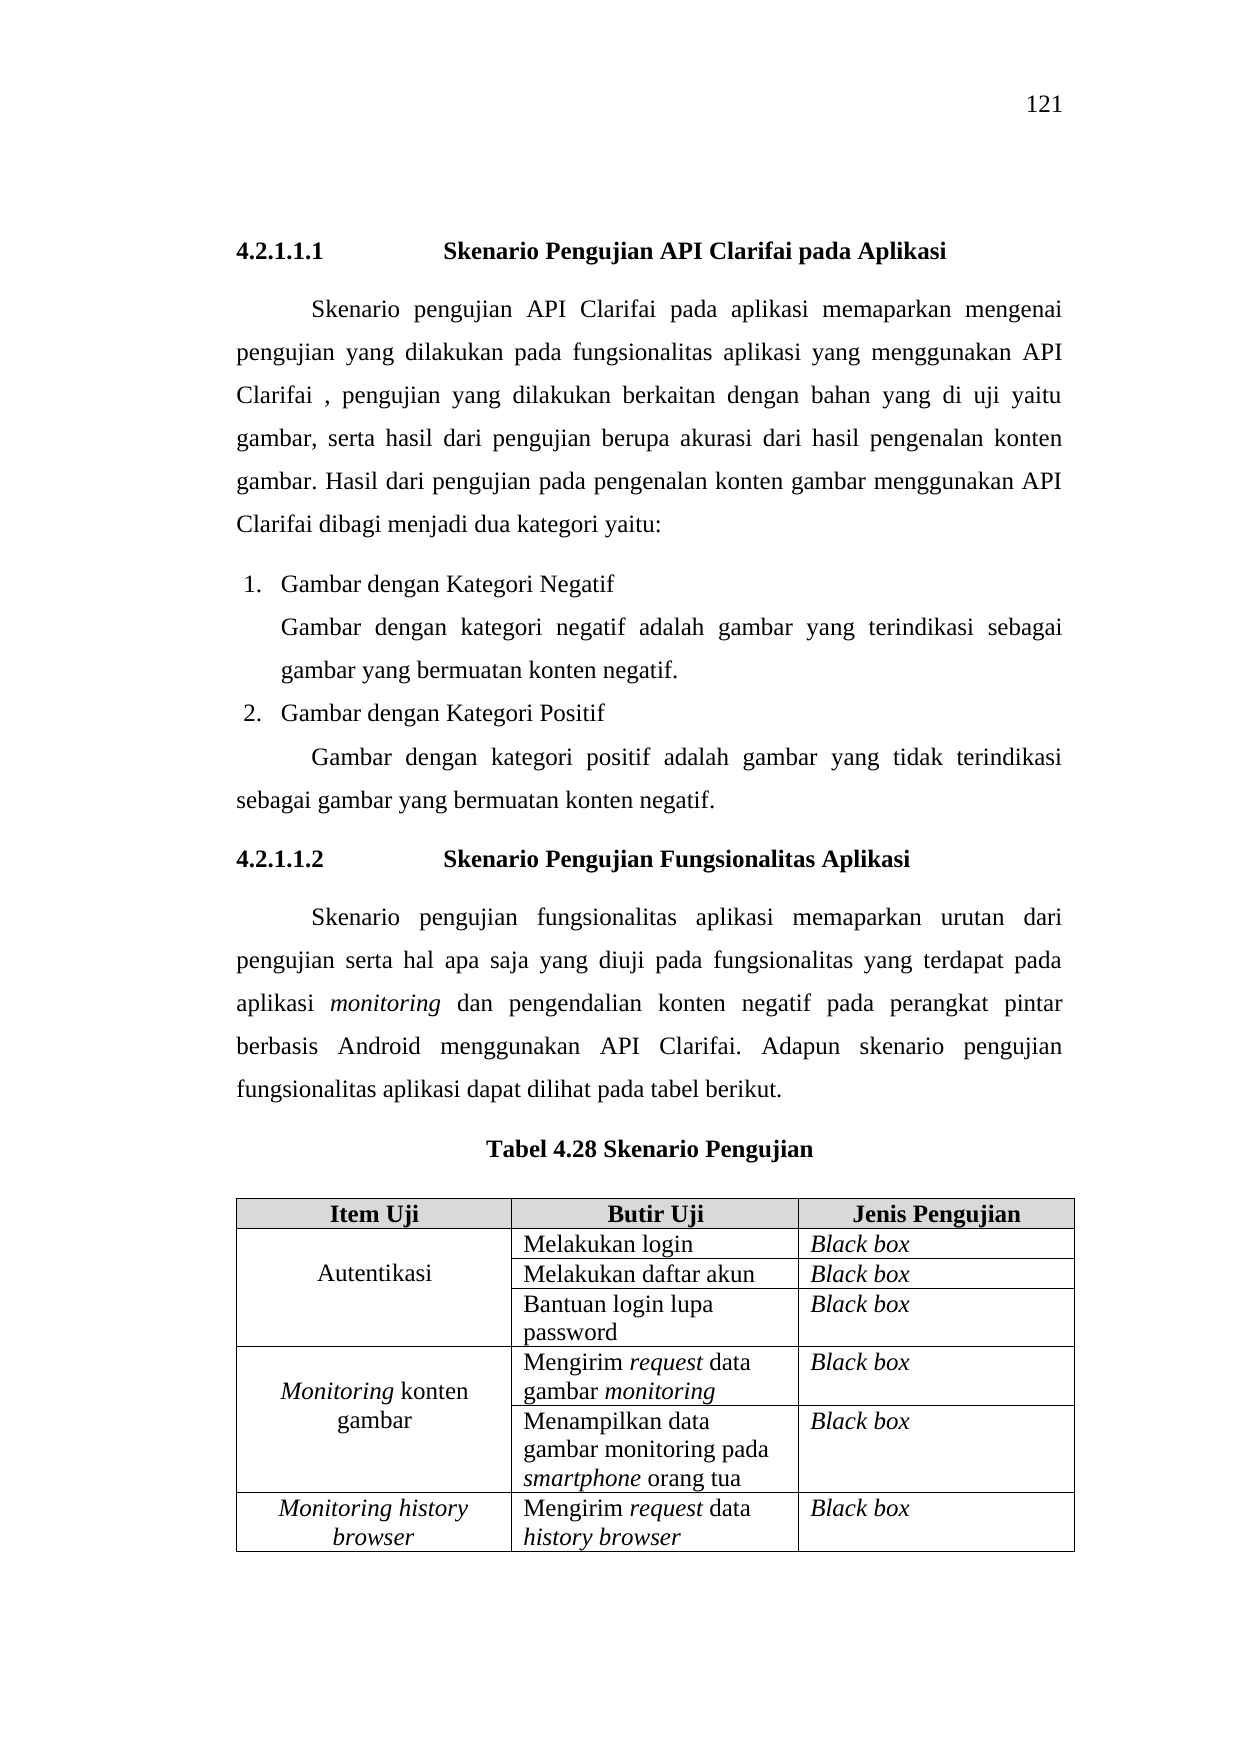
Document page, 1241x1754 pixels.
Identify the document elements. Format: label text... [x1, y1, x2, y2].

table_cell Mengirim request data gambar monitoring [512, 1347, 798, 1405]
table_cell Melakukan login [512, 1229, 798, 1258]
table_cell Autentikasi [237, 1229, 511, 1346]
subtitle Skenario Pengujian API Clarifai pada Aplikasi [236, 236, 1063, 265]
table_header Jenis Pengujian [799, 1199, 1074, 1228]
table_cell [512, 1493, 798, 1551]
table_cell Monitoring konten gambar [237, 1347, 511, 1492]
table_cell Black box [799, 1289, 1074, 1346]
list Gambar dengan Kategori Negatif [243, 569, 1063, 598]
table_cell Black box [799, 1347, 1074, 1405]
text Tabel . Skenario Pengujian [236, 1134, 1063, 1163]
table_cell Black box [799, 1493, 1074, 1551]
text Skenario pengujian API Clarifai pada aplikasi memaparkan mengenai pengujian yang dilakukan pada fungsionalitas aplikasi yang menggunakan API Clarifai , pengujian yang dilakukan berkaitan dengan bahan yang di uji yaitu gambar, serta hasil dari pengujian berupa akurasi dari hasil pengenalan konten gambar. Hasil dari pengujian pada pengenalan konten gambar menggunakan API Clarifai dibagi menjadi dua kategori yaitu: [236, 294, 1063, 538]
table_cell Black box [799, 1406, 1074, 1492]
text Gambar dengan kategori positif adalah gambar yang tidak terindikasi sebagai gambar yang bermuatan konten negatif. [236, 742, 1063, 813]
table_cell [237, 1493, 511, 1551]
table_header Item Uji [237, 1199, 511, 1228]
subtitle Skenario Pengujian Fungsionalitas Aplikasi [236, 844, 1063, 873]
table_cell Black box [799, 1259, 1074, 1288]
list Gambar dengan Kategori Positif [243, 698, 1063, 727]
table_cell Melakukan daftar akun [512, 1259, 798, 1288]
table_cell Bantuan login lupa password [512, 1289, 798, 1346]
table_header Butir Uji [512, 1199, 798, 1228]
list Gambar dengan kategori negatif adalah gambar yang terindikasi sebagai gambar yang bermuatan konten negatif. [281, 612, 1063, 684]
text Skenario pengujian fungsionalitas aplikasi memaparkan urutan dari pengujian serta hal apa saja yang diuji pada fungsionalitas yang terdapat pada aplikasi monitoring dan pengendalian konten negatif pada perangkat pintar berbasis Android menggunakan API Clarifai. Adapun skenario pengujian fungsionalitas aplikasi dapat dilihat pada tabel berikut. [236, 902, 1063, 1103]
table_cell Black box [799, 1229, 1074, 1258]
table_cell Menampilkan data gambar monitoring pada smartphone orang tua [512, 1406, 798, 1492]
